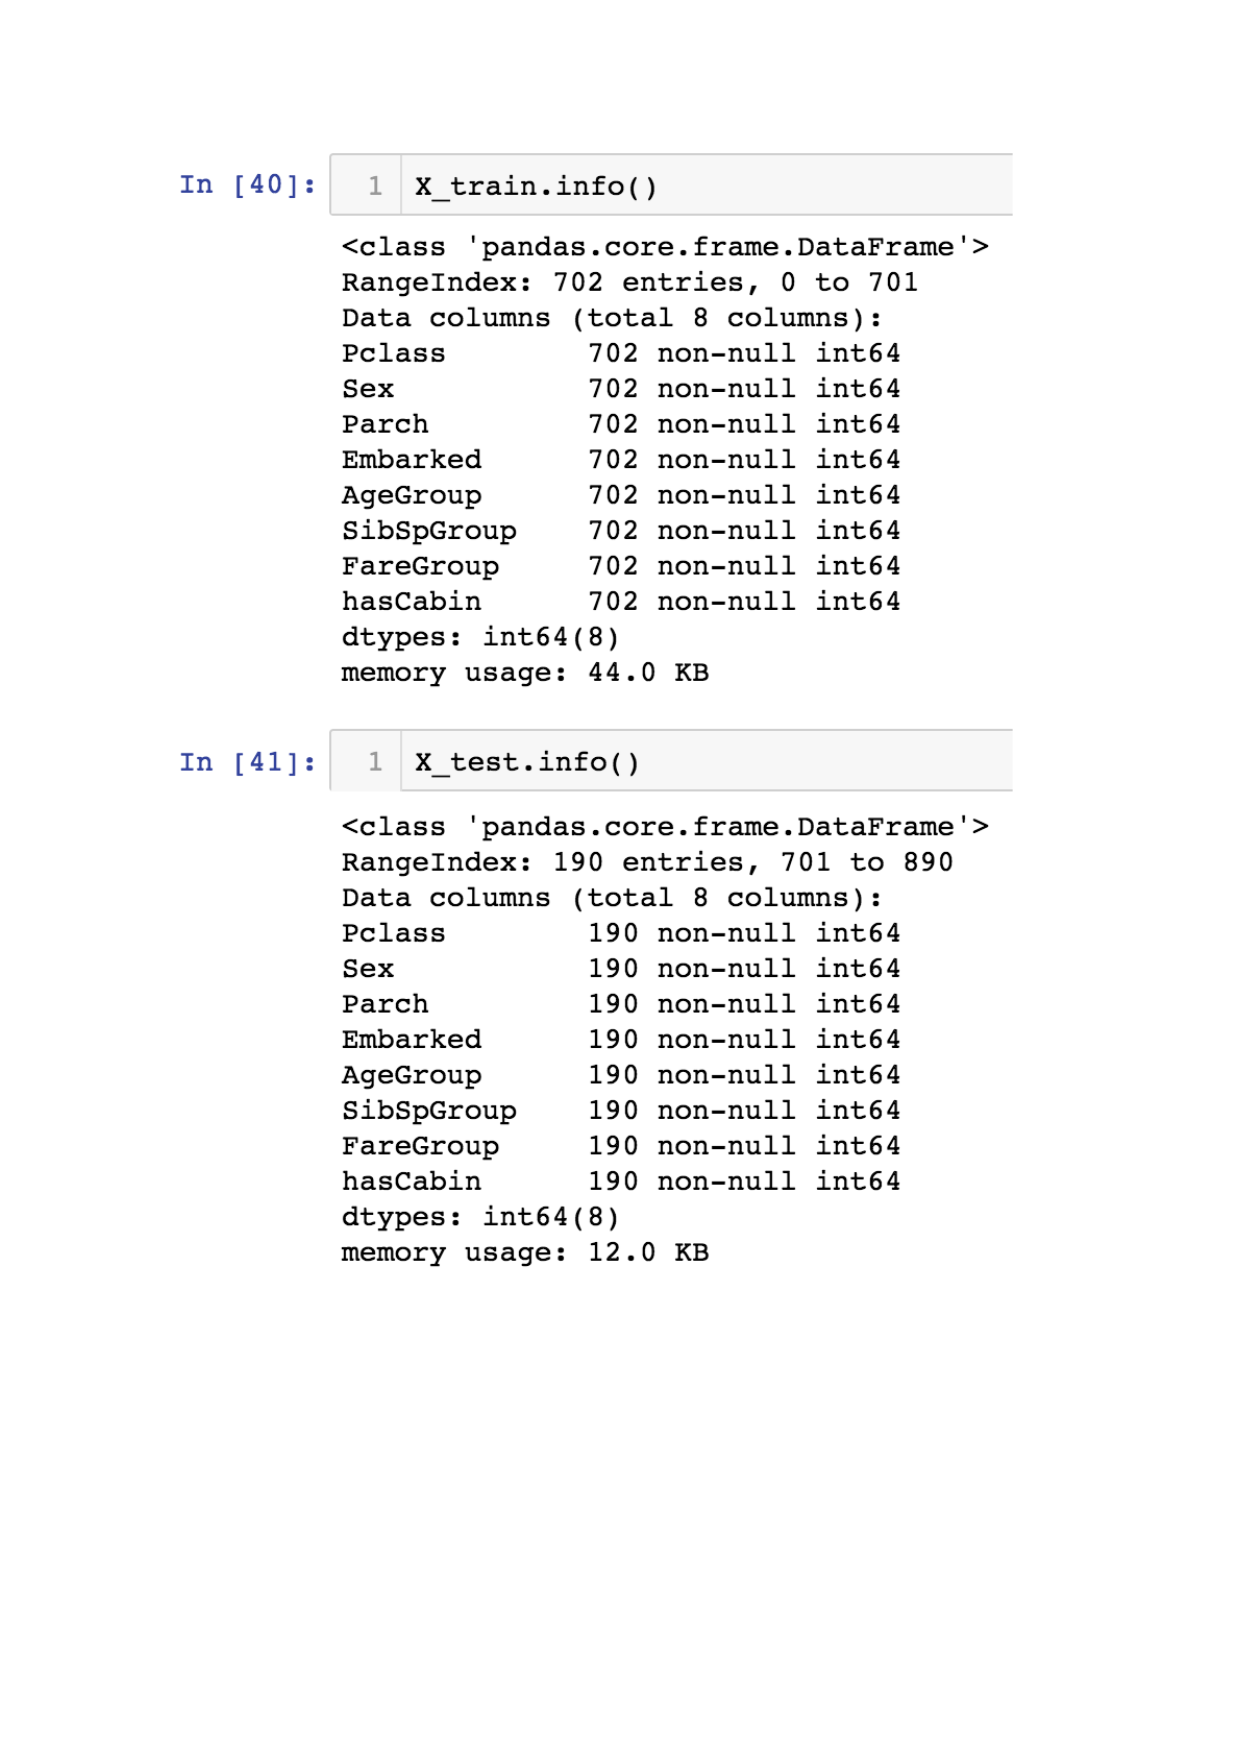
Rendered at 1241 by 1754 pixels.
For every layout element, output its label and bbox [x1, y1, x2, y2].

picture [150, 150, 1013, 1290]
